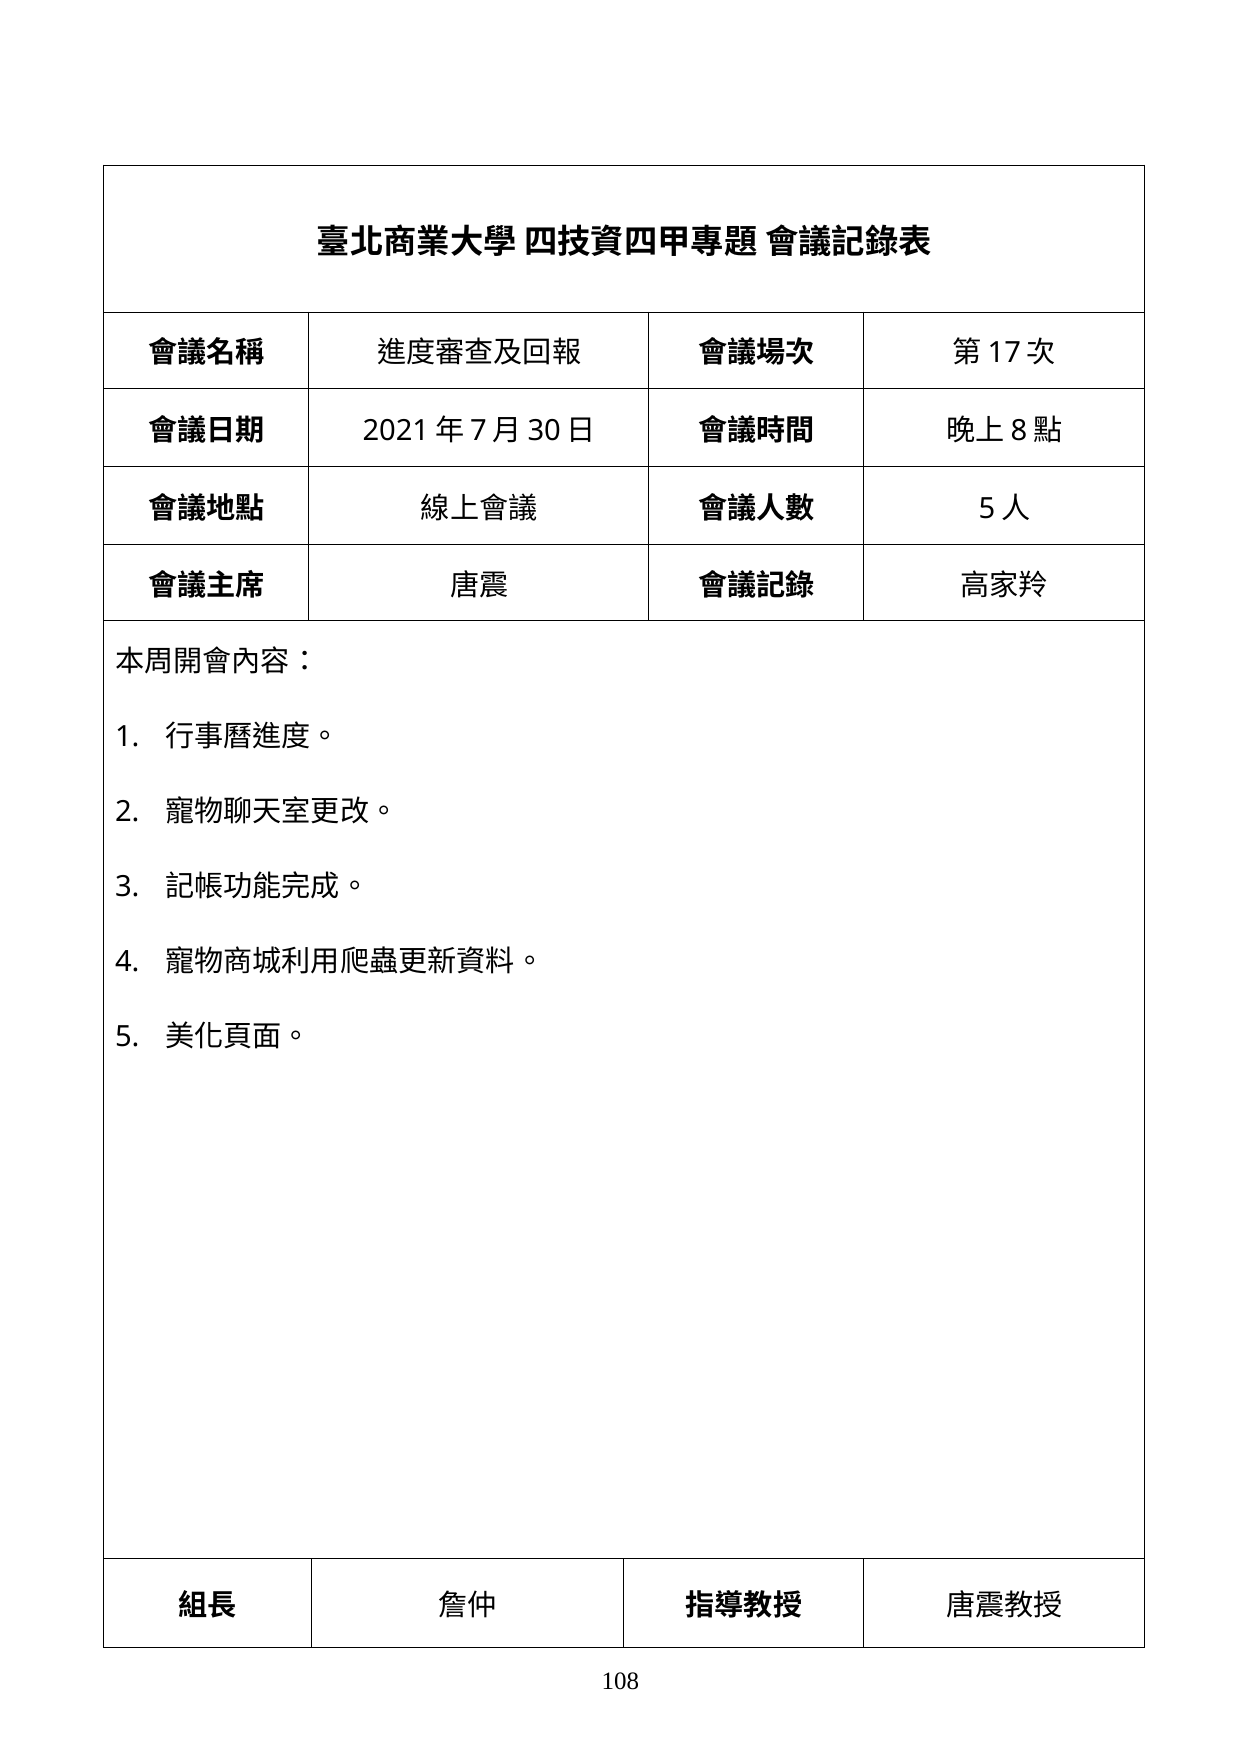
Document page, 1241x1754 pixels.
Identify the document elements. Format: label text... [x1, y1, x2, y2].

table_cell 會議名稱 [104, 313, 308, 388]
table_cell 第17次 [864, 313, 1144, 388]
table_cell 會議記錄 [649, 545, 863, 620]
table_cell 會議人數 [649, 467, 863, 544]
table_cell 會議主席 [104, 545, 308, 620]
table_cell 唐震 [309, 545, 648, 620]
table_cell 進度審查及回報 [309, 313, 648, 388]
table_cell 會議場次 [649, 313, 863, 388]
table_cell 會議時間 [649, 389, 863, 466]
table_cell 本周開會內容： 行事曆進度。 寵物聊天室更改。 記帳功能完成。 寵物商城利用爬蟲更新資料。 美化頁面。 [104, 621, 1144, 1558]
table_cell 2021年7月30日 [309, 389, 648, 466]
table_cell 指導教授 [624, 1559, 863, 1647]
table_cell 會議地點 [104, 467, 308, 544]
table_cell 高家羚 [864, 545, 1144, 620]
table_cell 組長 [104, 1559, 311, 1647]
table_cell 唐震教授 [864, 1559, 1144, 1647]
table_cell 詹仲 [312, 1559, 623, 1647]
table_cell 會議日期 [104, 389, 308, 466]
table_cell 晚上8點 [864, 389, 1144, 466]
table_cell 5人 [864, 467, 1144, 544]
table_cell 線上會議 [309, 467, 648, 544]
table_header 臺北商業大學 四技資四甲專題 會議記錄表 [104, 166, 1144, 312]
